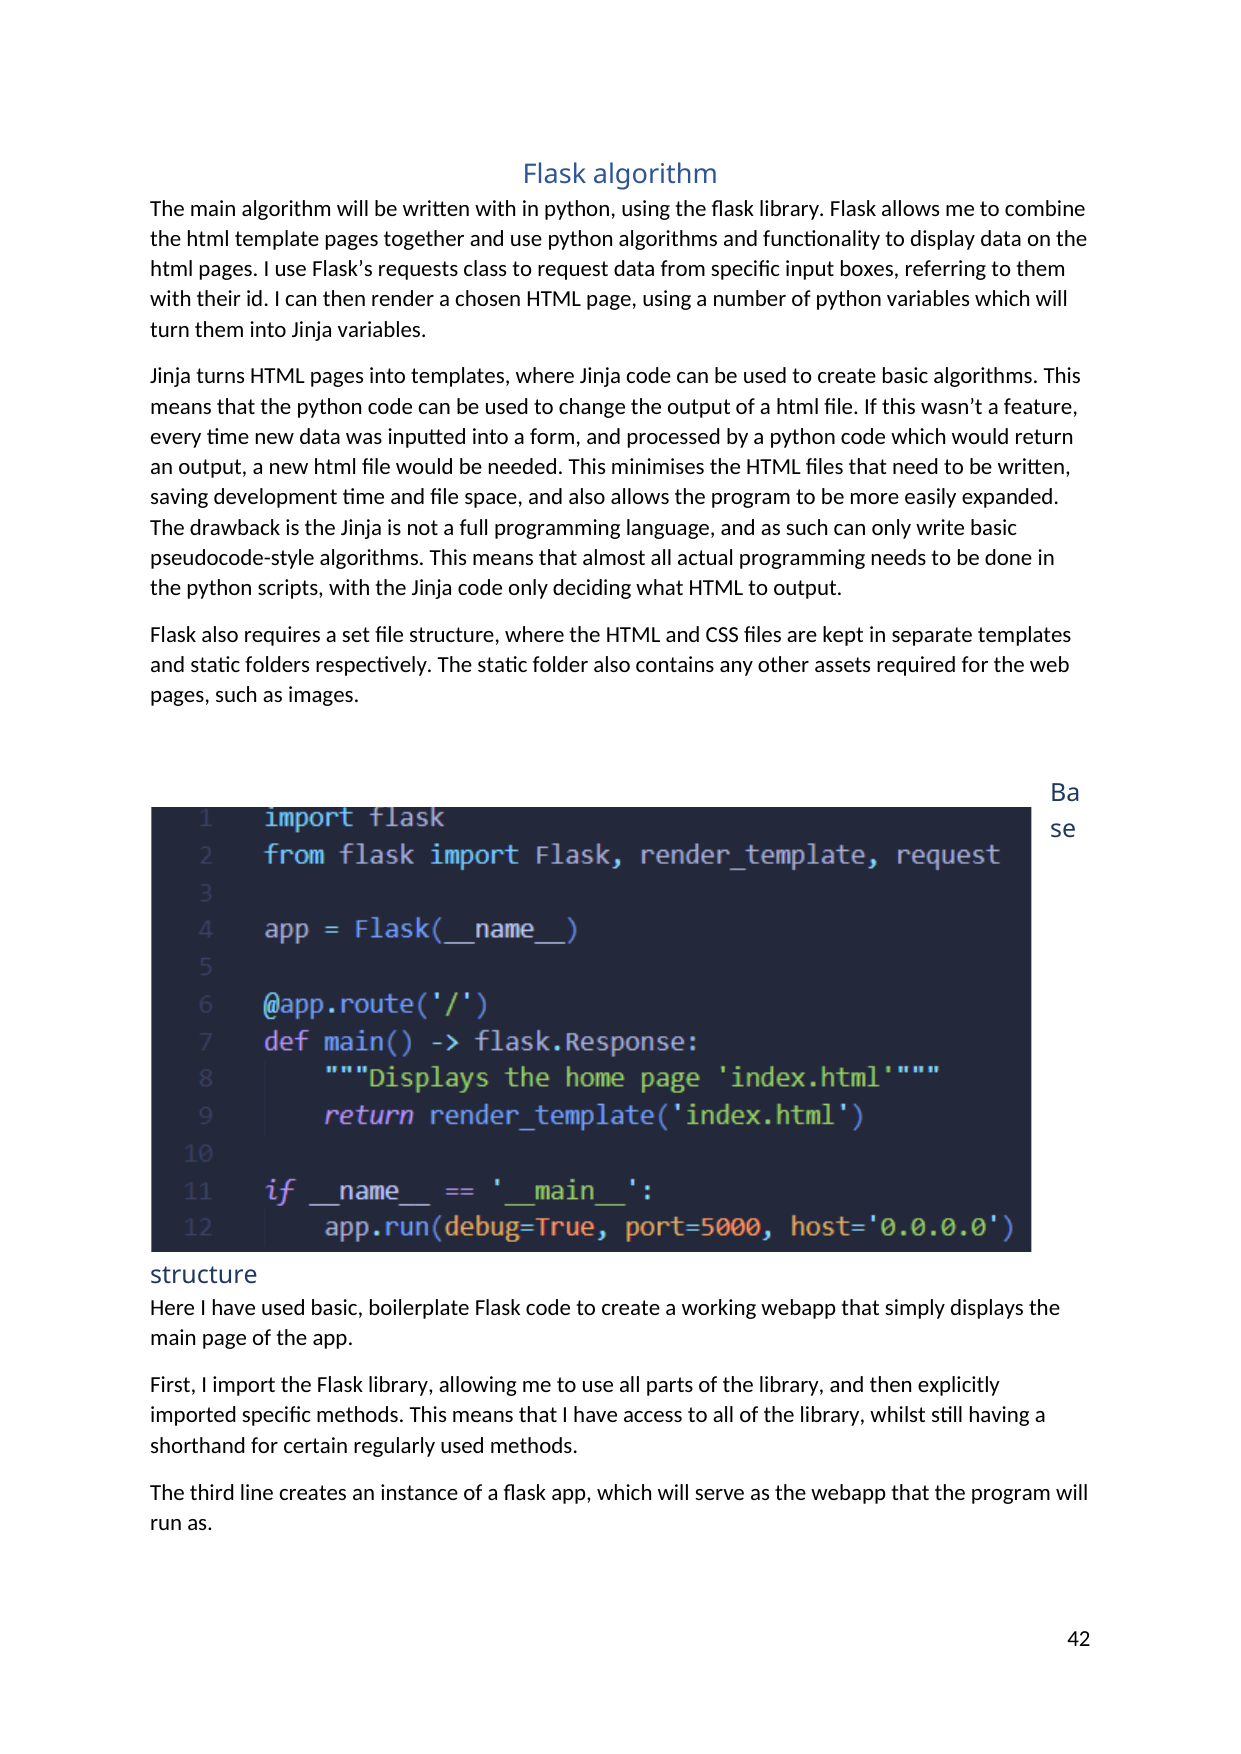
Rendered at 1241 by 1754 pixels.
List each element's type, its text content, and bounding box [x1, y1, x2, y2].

text The third line creates an instance of a flask app, which will serve as the webapp that the program will run as. [150, 1478, 1090, 1536]
text The main algorithm will be written with in python, using the flask library. Flask allows me to combine the html template pages together and use python algorithms and functionality to display data on the html pages. I use Flask’s requests class to request data from specific input boxes, referring to them with their id. I can then render a chosen HTML page, using a number of python variables which will turn them into Jinja variables. [150, 194, 1090, 343]
subtitle Flask algorithm [150, 154, 1090, 191]
picture [150, 807, 1032, 1250]
text Flask also requires a set file structure, where the HTML and CSS files are kept in separate templates and static folders respectively. The static folder also contains any other assets required for the web pages, such as images. [150, 620, 1090, 708]
text Here I have used basic, boilerplate Flask code to create a working webapp that simply displays the main page of the app. [150, 1293, 1090, 1351]
text First, I import the Flask library, allowing me to use all parts of the library, and then explicitly imported specific methods. This means that I have access to all of the library, whilst still having a shorthand for certain regularly used methods. [150, 1370, 1090, 1459]
text Jinja turns HTML pages into templates, where Jinja code can be used to create basic algorithms. This means that the python code can be used to change the output of a html file. If this wasn’t a feature, every time new data was inputted into a form, and processed by a python code which would return an output, a new html file would be needed. This minimises the HTML files that need to be written, saving development time and file space, and also allows the program to be more easily expanded. The drawback is the Jinja is not a full programming language, and as such can only write basic pseudocode-style algorithms. This means that almost all actual programming needs to be done in the python scripts, with the Jinja code only deciding what HTML to output. [150, 362, 1090, 601]
